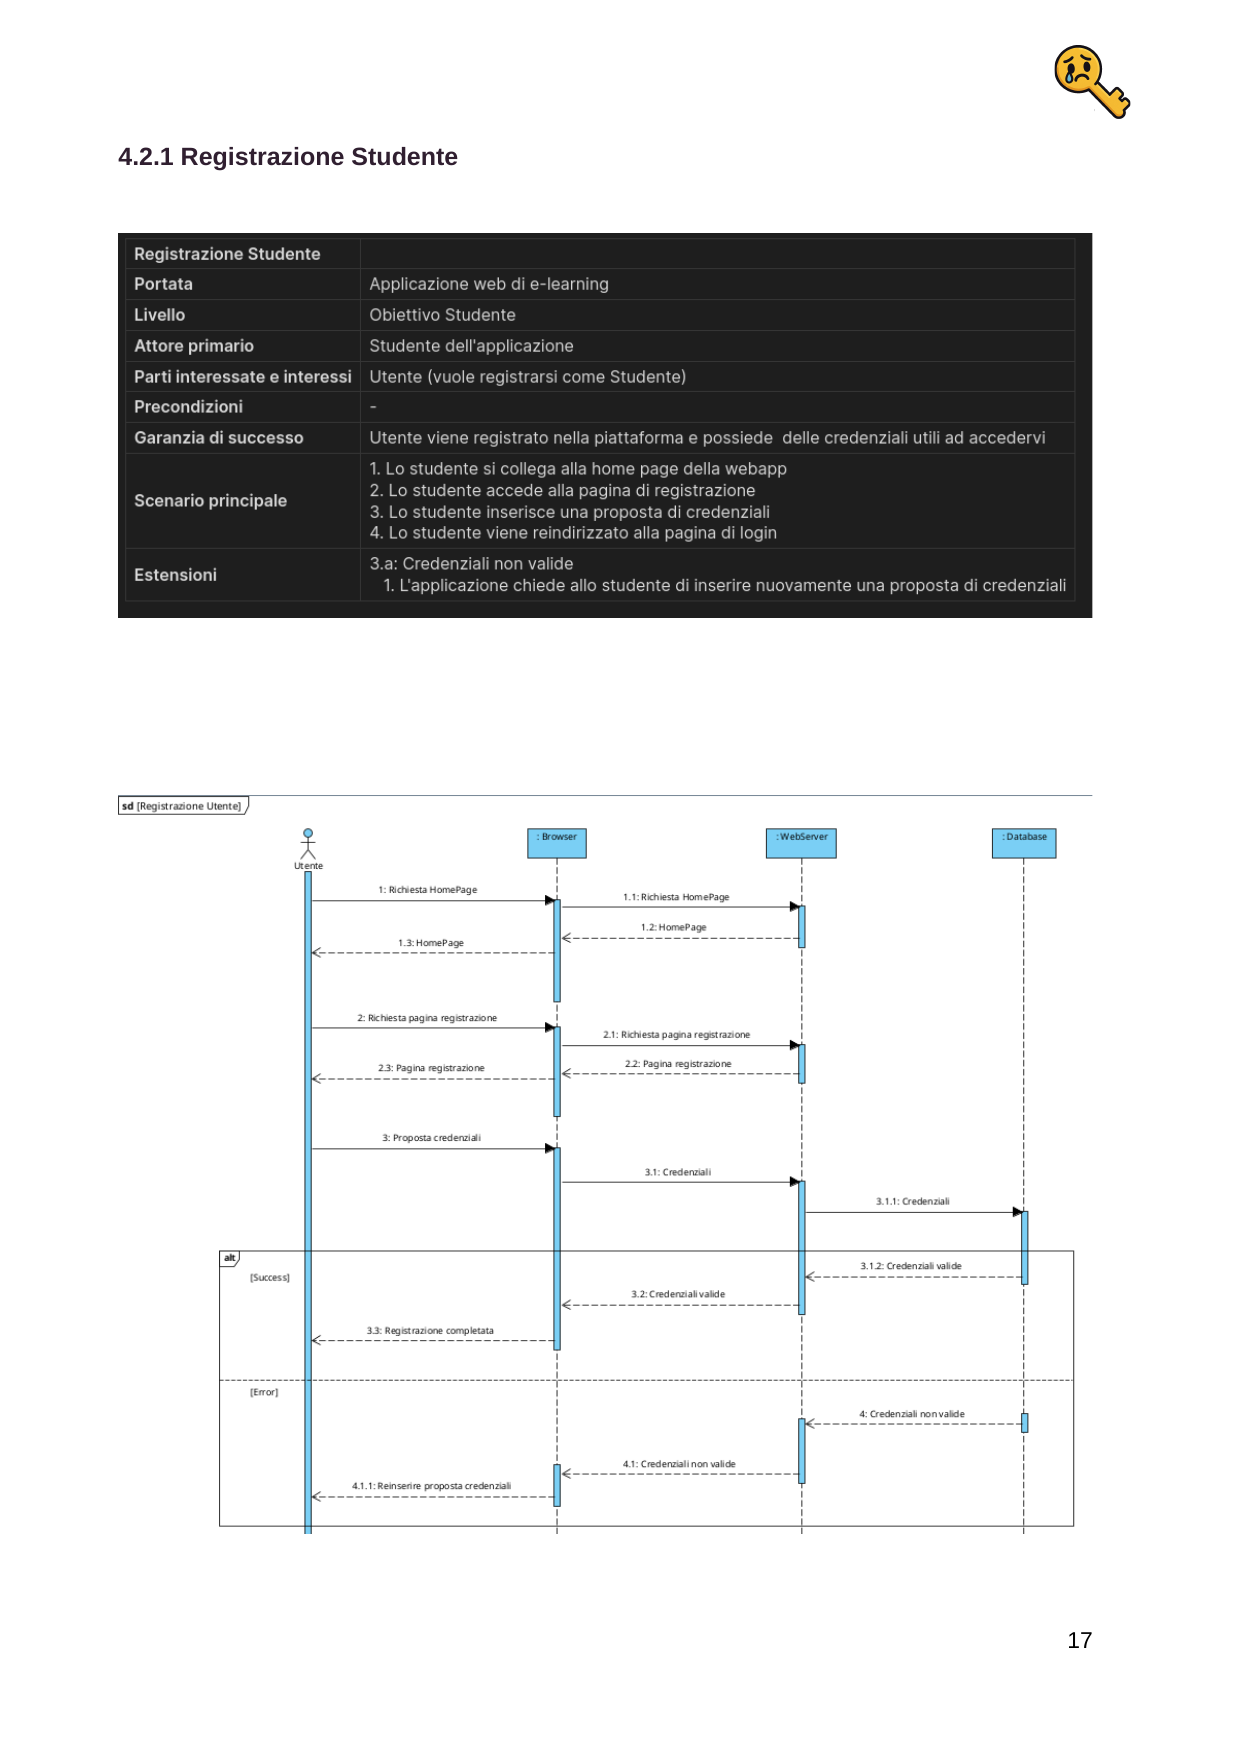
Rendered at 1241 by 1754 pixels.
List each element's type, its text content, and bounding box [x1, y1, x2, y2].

subtitle 4.2.1 Registrazione Studente [118, 142, 1092, 170]
picture [118, 233, 1093, 618]
picture [1054, 45, 1131, 119]
picture [118, 795, 1093, 1534]
